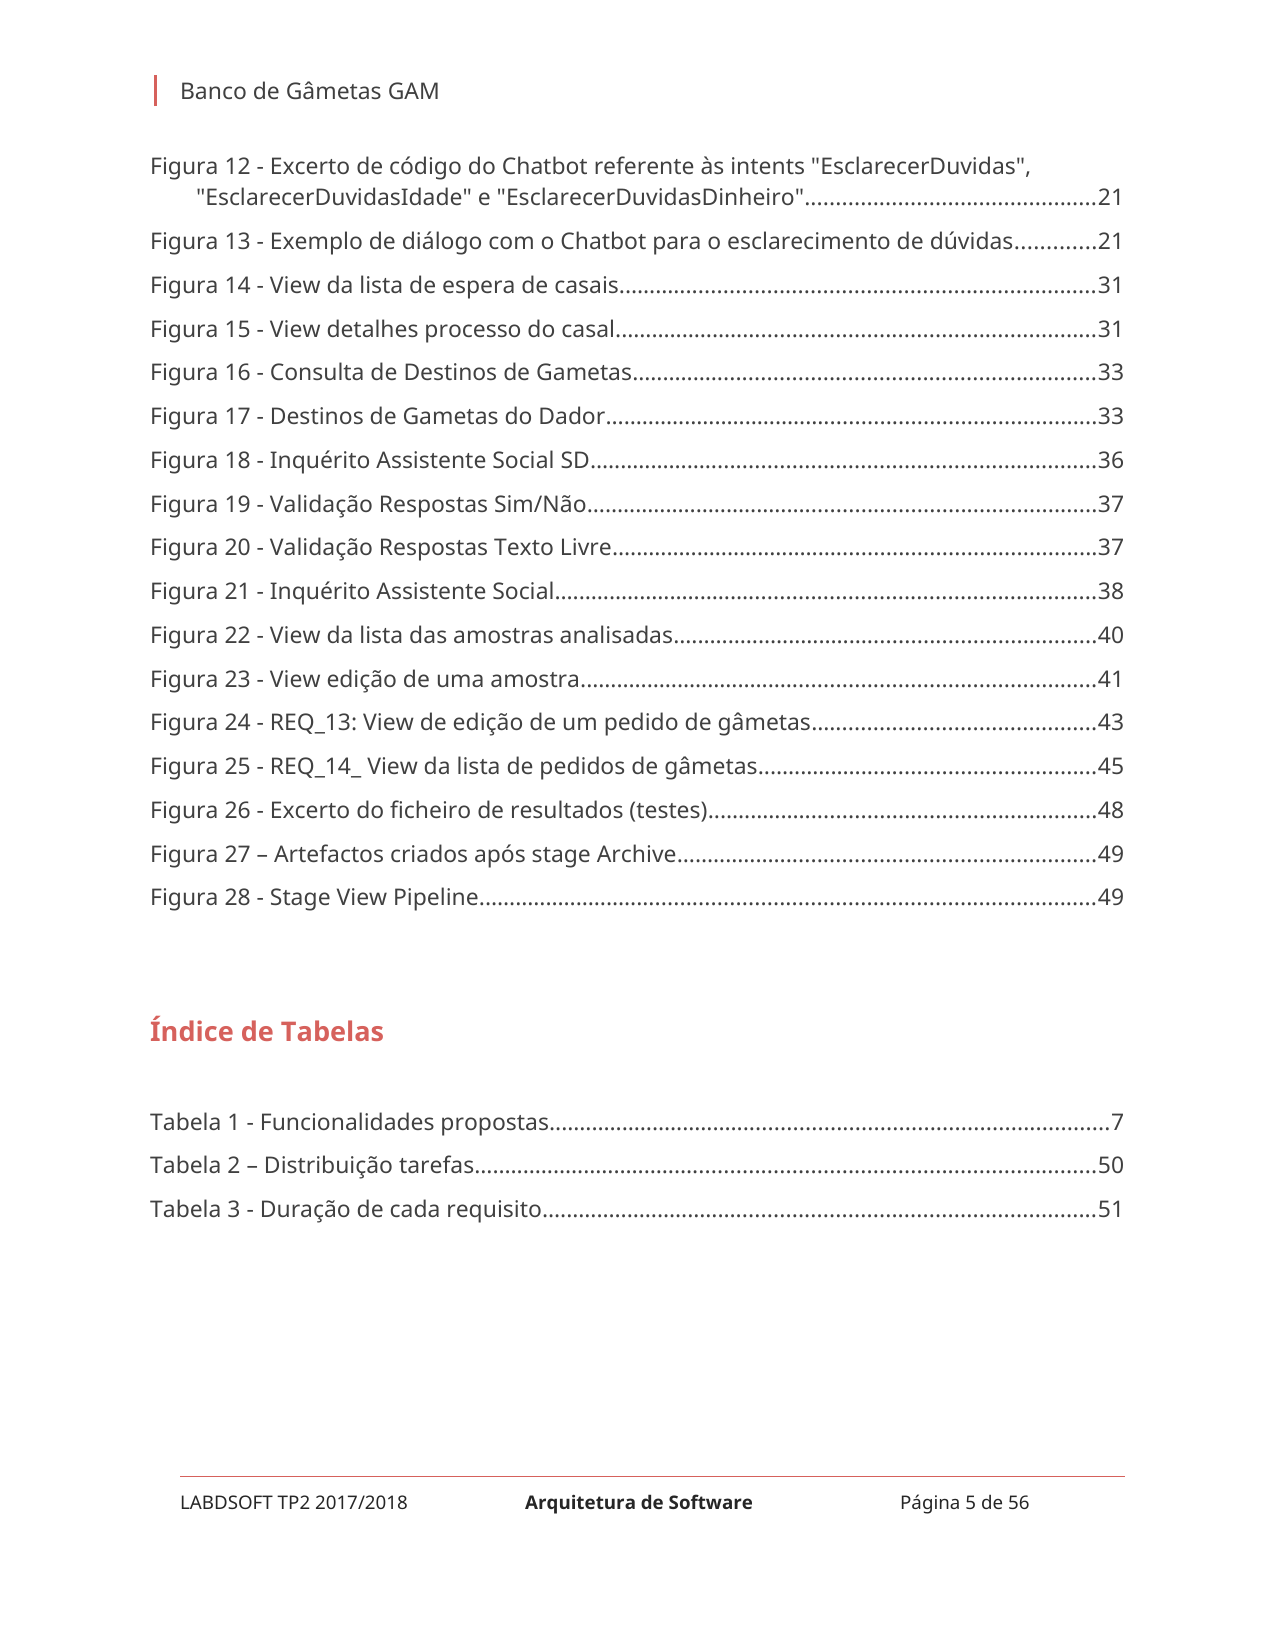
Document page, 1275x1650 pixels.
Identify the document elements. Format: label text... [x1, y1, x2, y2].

text Figura 23 - View edição de uma amostra 41 [150, 662, 1125, 694]
text Figura 14 - View da lista de espera de casais 31 [150, 269, 1125, 300]
text Figura 27 – Artefactos criados após stage Archive 49 [150, 837, 1125, 869]
text Tabela 1 - Funcionalidades propostas 7 [150, 1106, 1125, 1137]
text Figura 18 - Inquérito Assistente Social SD 36 [150, 444, 1125, 475]
text Figura 28 - Stage View Pipeline 49 [150, 881, 1125, 912]
text Figura 13 - Exemplo de diálogo com o Chatbot para o esclarecimento de dúvidas 21 [150, 225, 1125, 256]
text Figura 20 - Validação Respostas Texto Livre 37 [150, 531, 1125, 562]
text Figura 24 - REQ_13: View de edição de um pedido de gâmetas 43 [150, 706, 1125, 737]
text Figura 16 - Consulta de Destinos de Gametas 33 [150, 356, 1125, 387]
text Figura 19 - Validação Respostas Sim/Não 37 [150, 487, 1125, 519]
text Tabela 3 - Duração de cada requisito 51 [150, 1193, 1125, 1224]
text Figura 17 - Destinos de Gametas do Dador 33 [150, 400, 1125, 431]
text Figura 22 - View da lista das amostras analisadas 40 [150, 619, 1125, 650]
text Tabela 2 – Distribuição tarefas 50 [150, 1149, 1125, 1181]
text Figura 25 - REQ_14_ View da lista de pedidos de gâmetas 45 [150, 750, 1125, 781]
text Figura 12 - Excerto de código do Chatbot referente às intents "EsclarecerDuvidas", "EsclarecerDuvidasIdade" e "EsclarecerDuvidasDinheiro" 21 [150, 150, 1125, 212]
text Índice de Tabelas [150, 1012, 1125, 1049]
text Figura 21 - Inquérito Assistente Social 38 [150, 575, 1125, 606]
text Figura 15 - View detalhes processo do casal 31 [150, 312, 1125, 344]
text Figura 26 - Excerto do ficheiro de resultados (testes) 48 [150, 794, 1125, 825]
